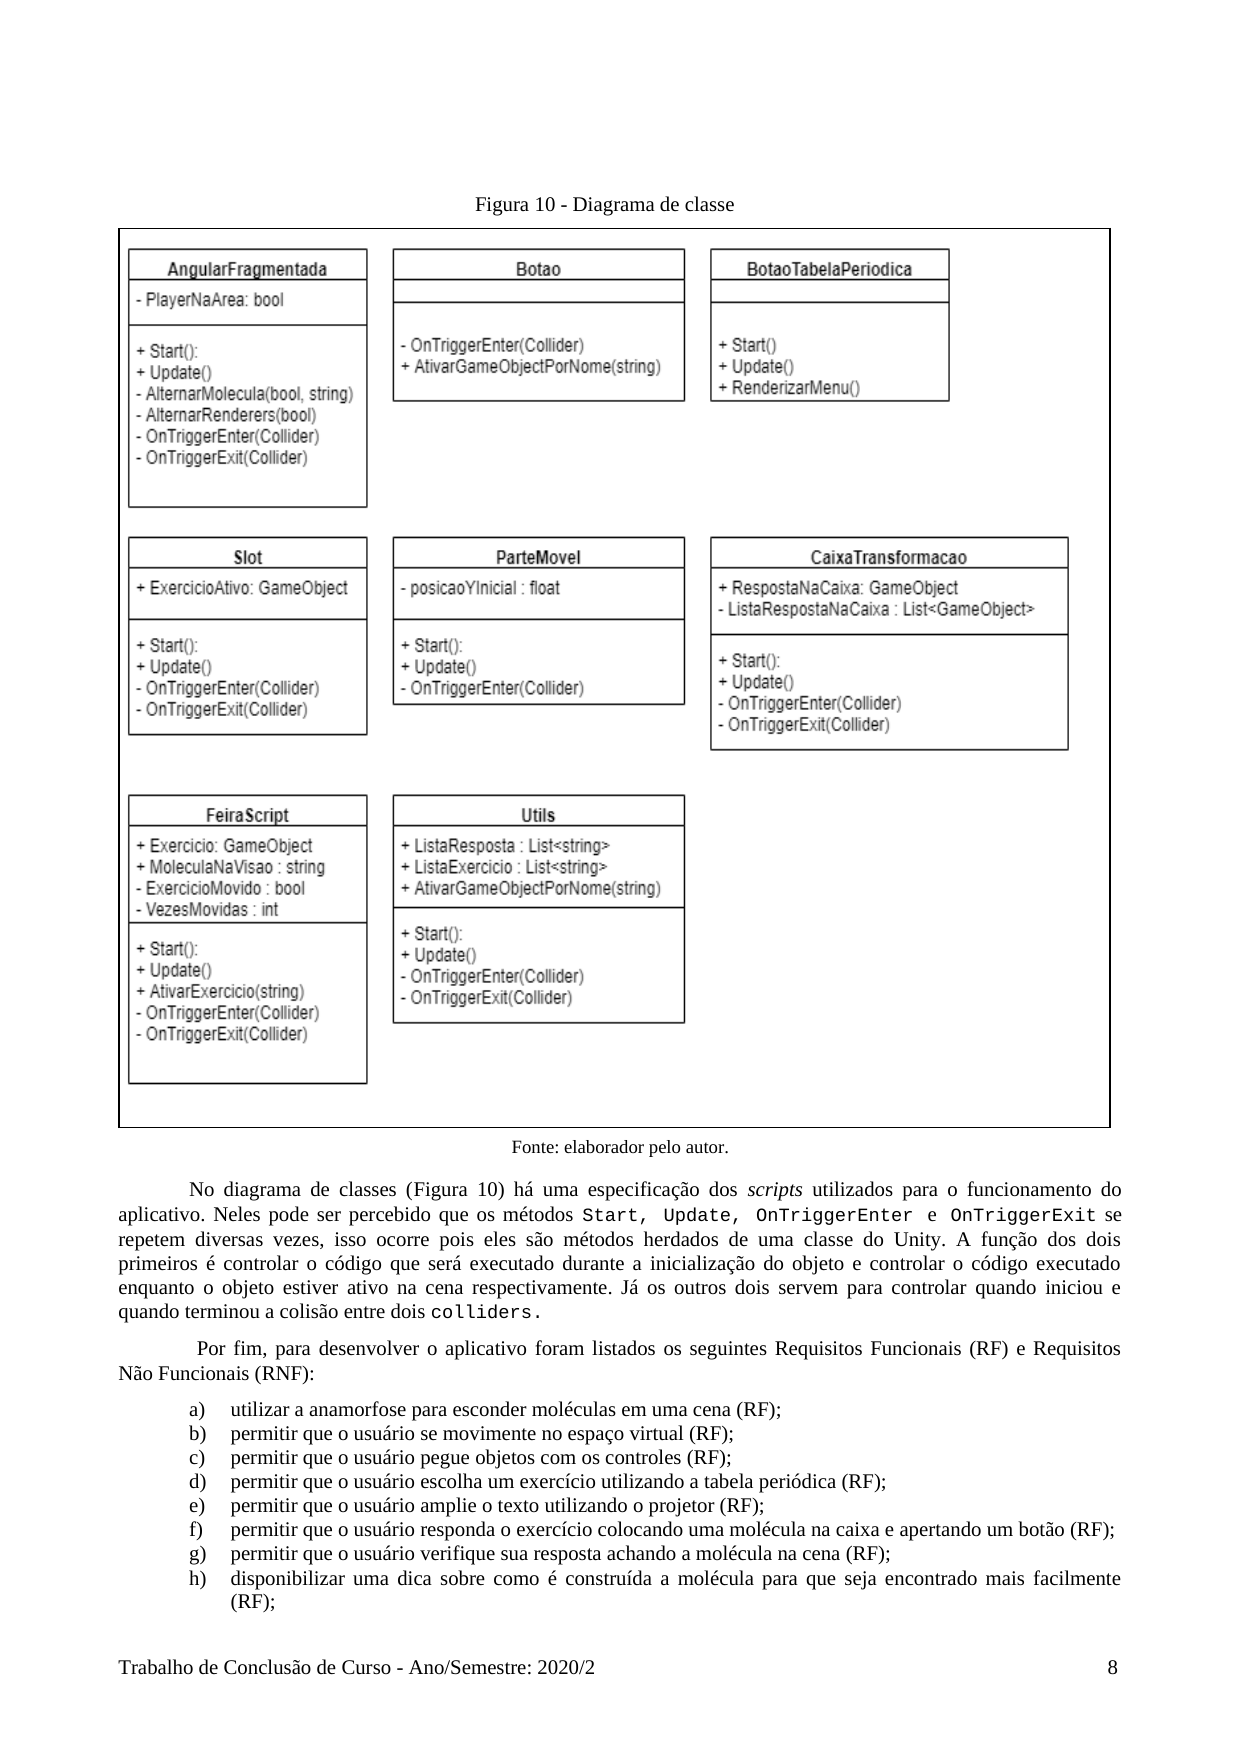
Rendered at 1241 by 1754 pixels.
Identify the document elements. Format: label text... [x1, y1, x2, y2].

list utilizar a anamorfose para esconder moléculas em uma cena (RF); [189, 1397, 1122, 1421]
text No diagrama de classes (Figura 10) há uma especificação dos scripts utilizados para o funcionamento do aplicativo. Neles pode ser percebido que os métodos Start, Update, OnTriggerEnter e OnTriggerExit se repetem diversas vezes, isso ocorre pois eles são métodos herdados de uma classe do Unity. A função dos dois primeiros é controlar o código que será executado durante a inicialização do objeto e controlar o código executado enquanto o objeto estiver ativo na cena respectivamente. Já os outros dois servem para controlar quando iniciou e quando terminou a colisão entre dois colliders. [118, 1177, 1122, 1324]
picture [120, 229, 1109, 1127]
list permitir que o usuário pegue objetos com os controles (RF); [189, 1445, 1122, 1469]
list permitir que o usuário escolha um exercício utilizando a tabela periódica (RF); [189, 1469, 1122, 1493]
list permitir que o usuário amplie o texto utilizando o projetor (RF); [189, 1493, 1122, 1517]
text Por fim, para desenvolver o aplicativo foram listados os seguintes Requisitos Funcionais (RF) e Requisitos Não Funcionais (RNF): [118, 1336, 1122, 1384]
text disponibilizar uma dica sobre como é construída a molécula para que seja encontrado mais facilmente (RF); [189, 1565, 1122, 1613]
text permitir que o usuário verifique sua resposta achando a molécula na cena (RF); [189, 1541, 1122, 1565]
list permitir que o usuário se movimente no espaço virtual (RF); [189, 1421, 1122, 1445]
list permitir que o usuário responda o exercício colocando uma molécula na caixa e apertando um botão (RF); [189, 1517, 1122, 1541]
